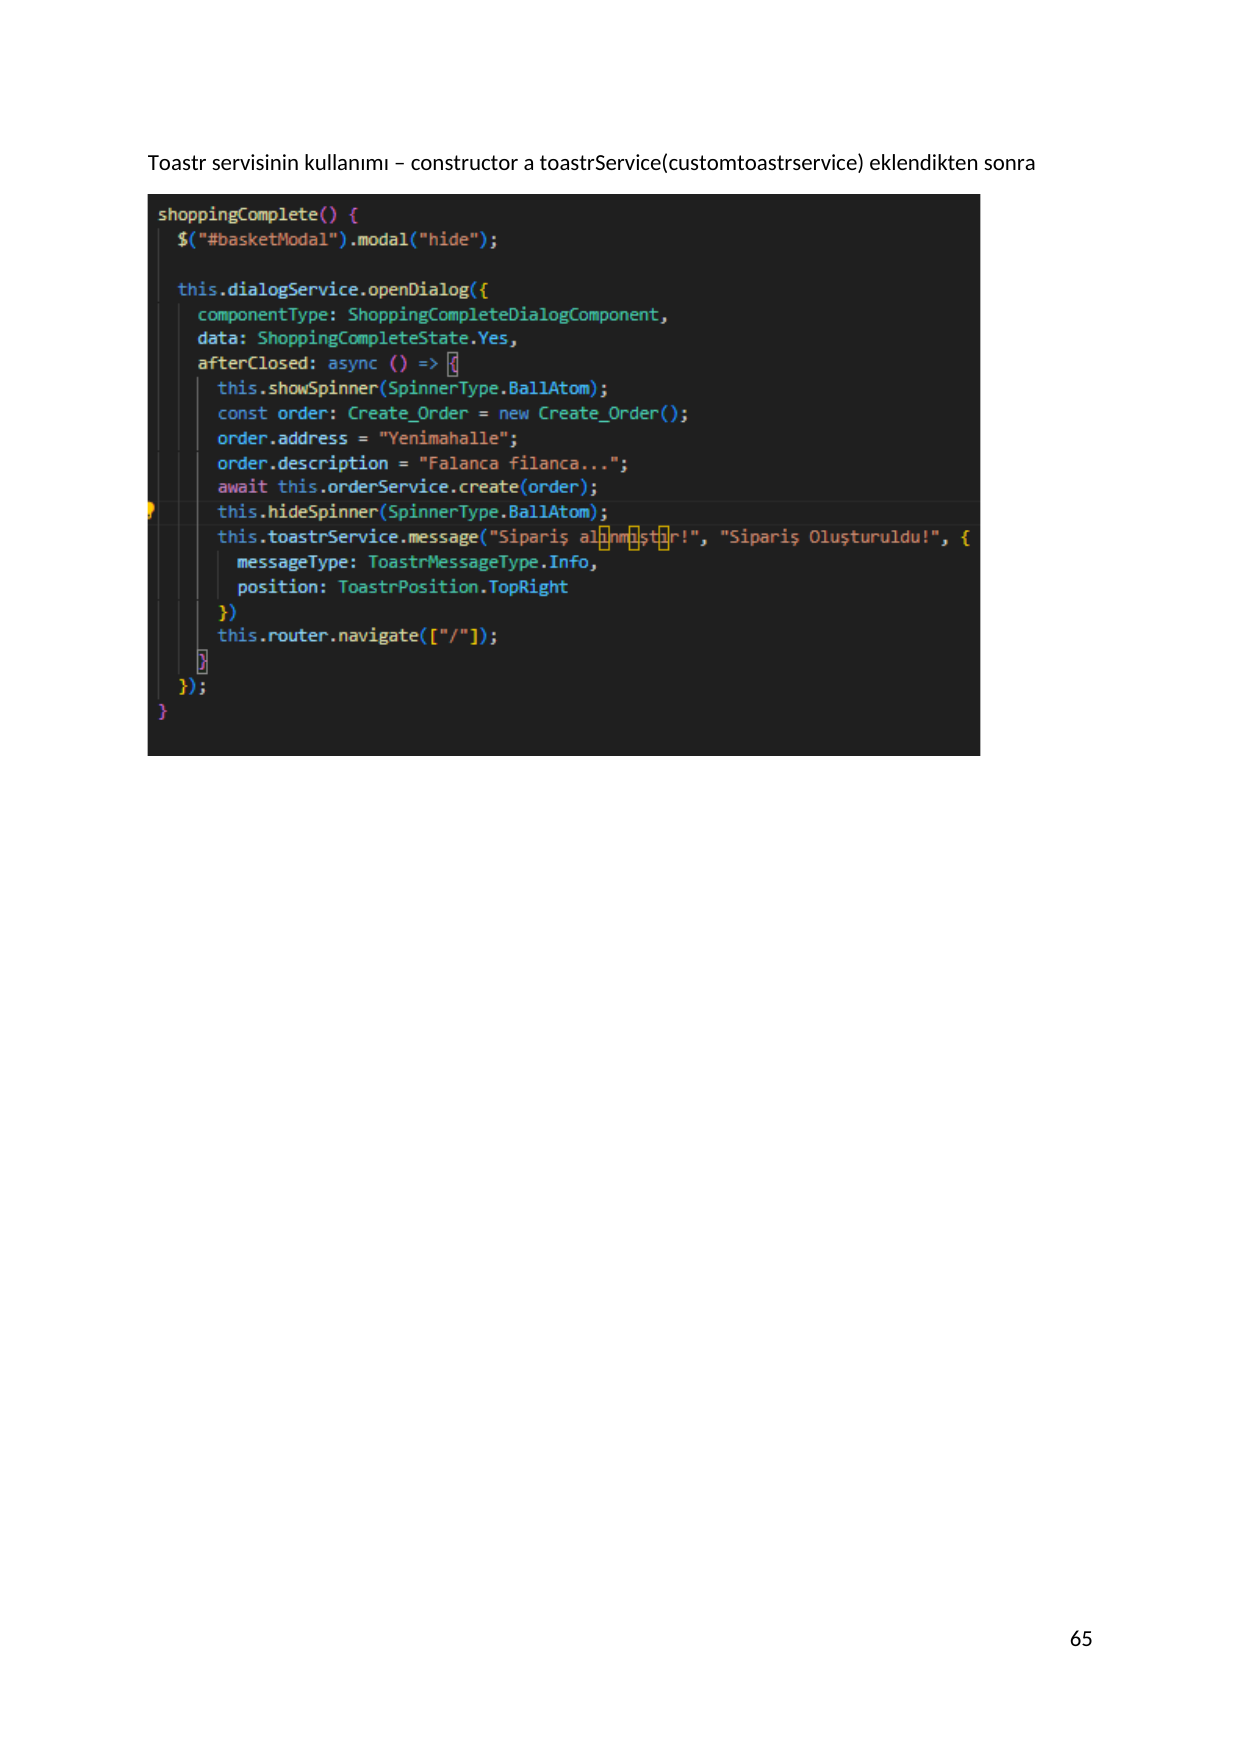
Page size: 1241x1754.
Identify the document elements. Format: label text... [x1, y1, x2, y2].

text Toastr servisinin kullanımı – constructor a toastrService(customtoastrservice) eklendikten sonra [148, 148, 1093, 176]
picture [147, 194, 981, 756]
